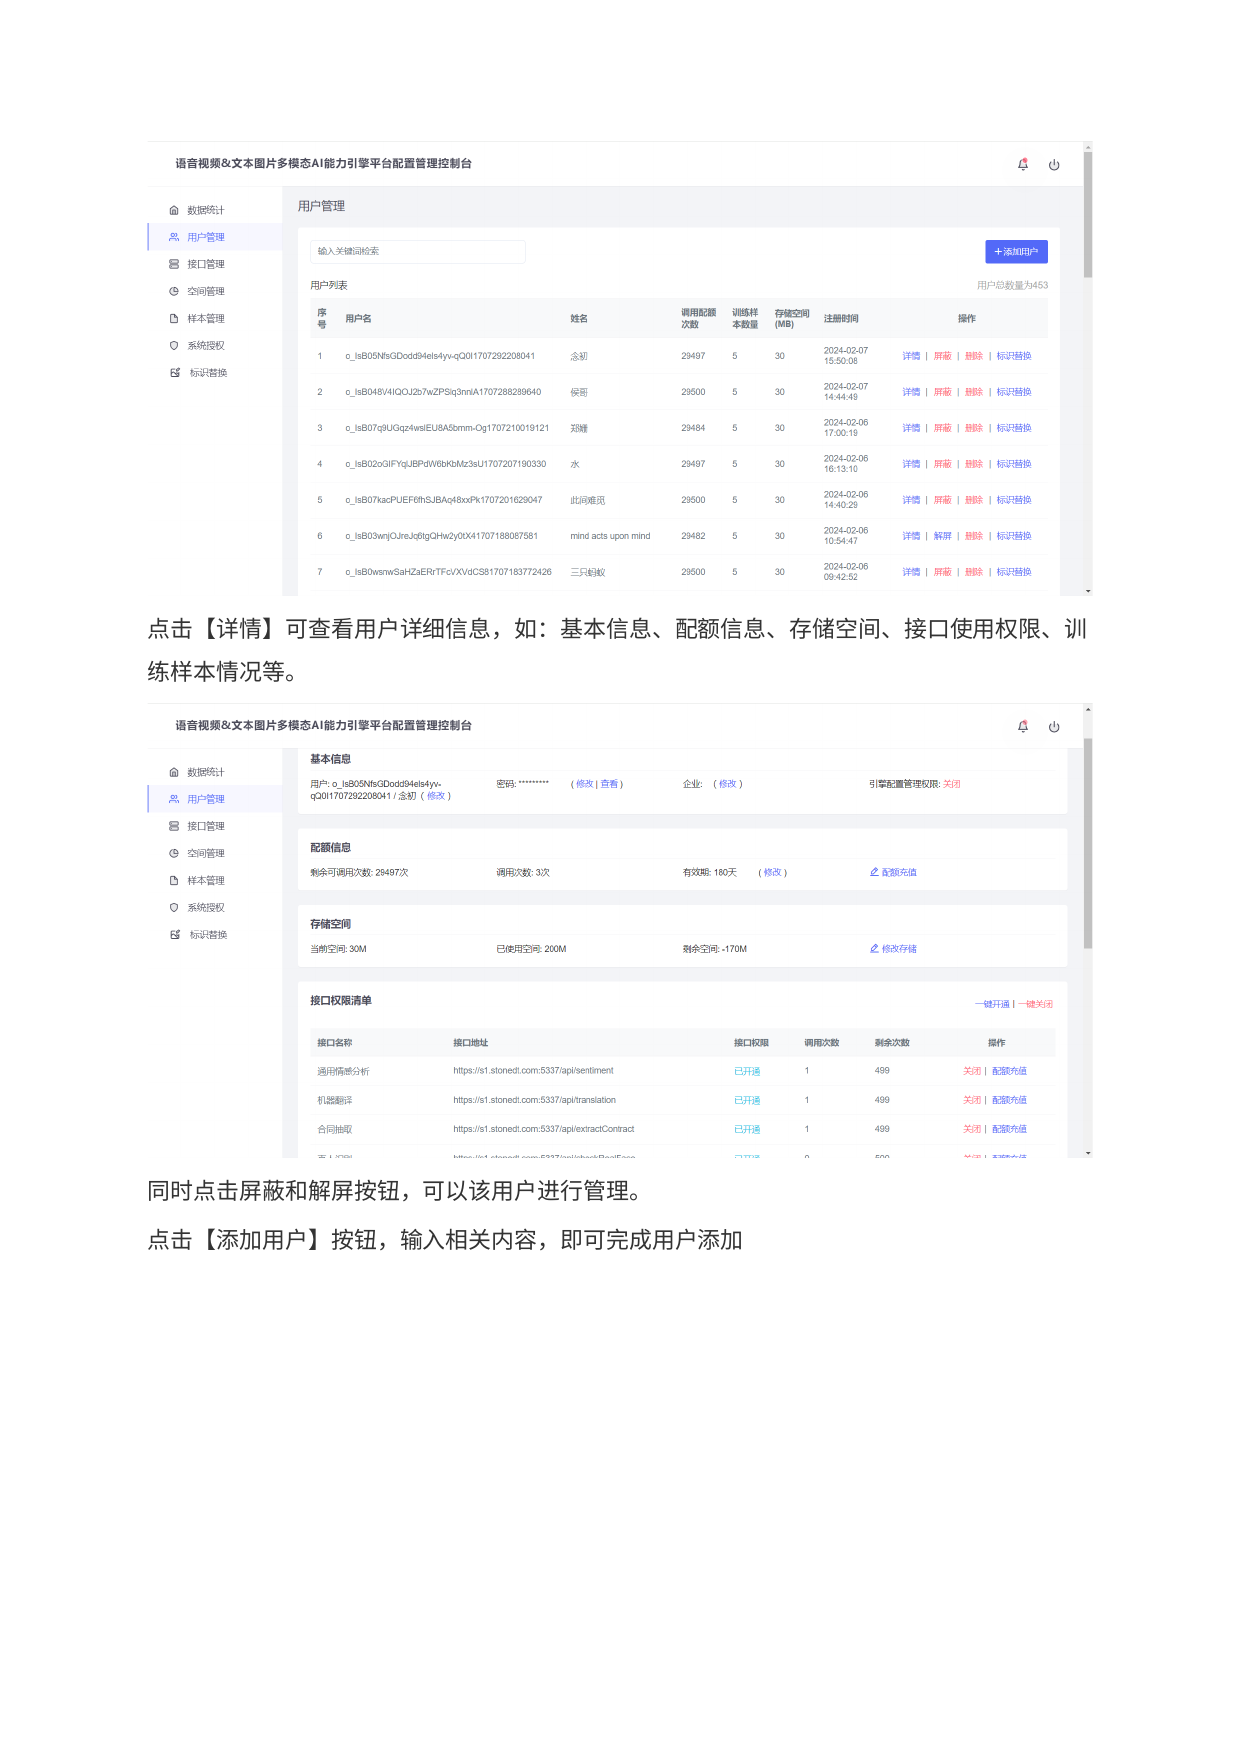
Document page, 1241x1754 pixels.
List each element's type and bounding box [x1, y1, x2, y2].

picture [147, 141, 1093, 596]
picture [147, 703, 1093, 1158]
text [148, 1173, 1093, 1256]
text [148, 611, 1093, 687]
